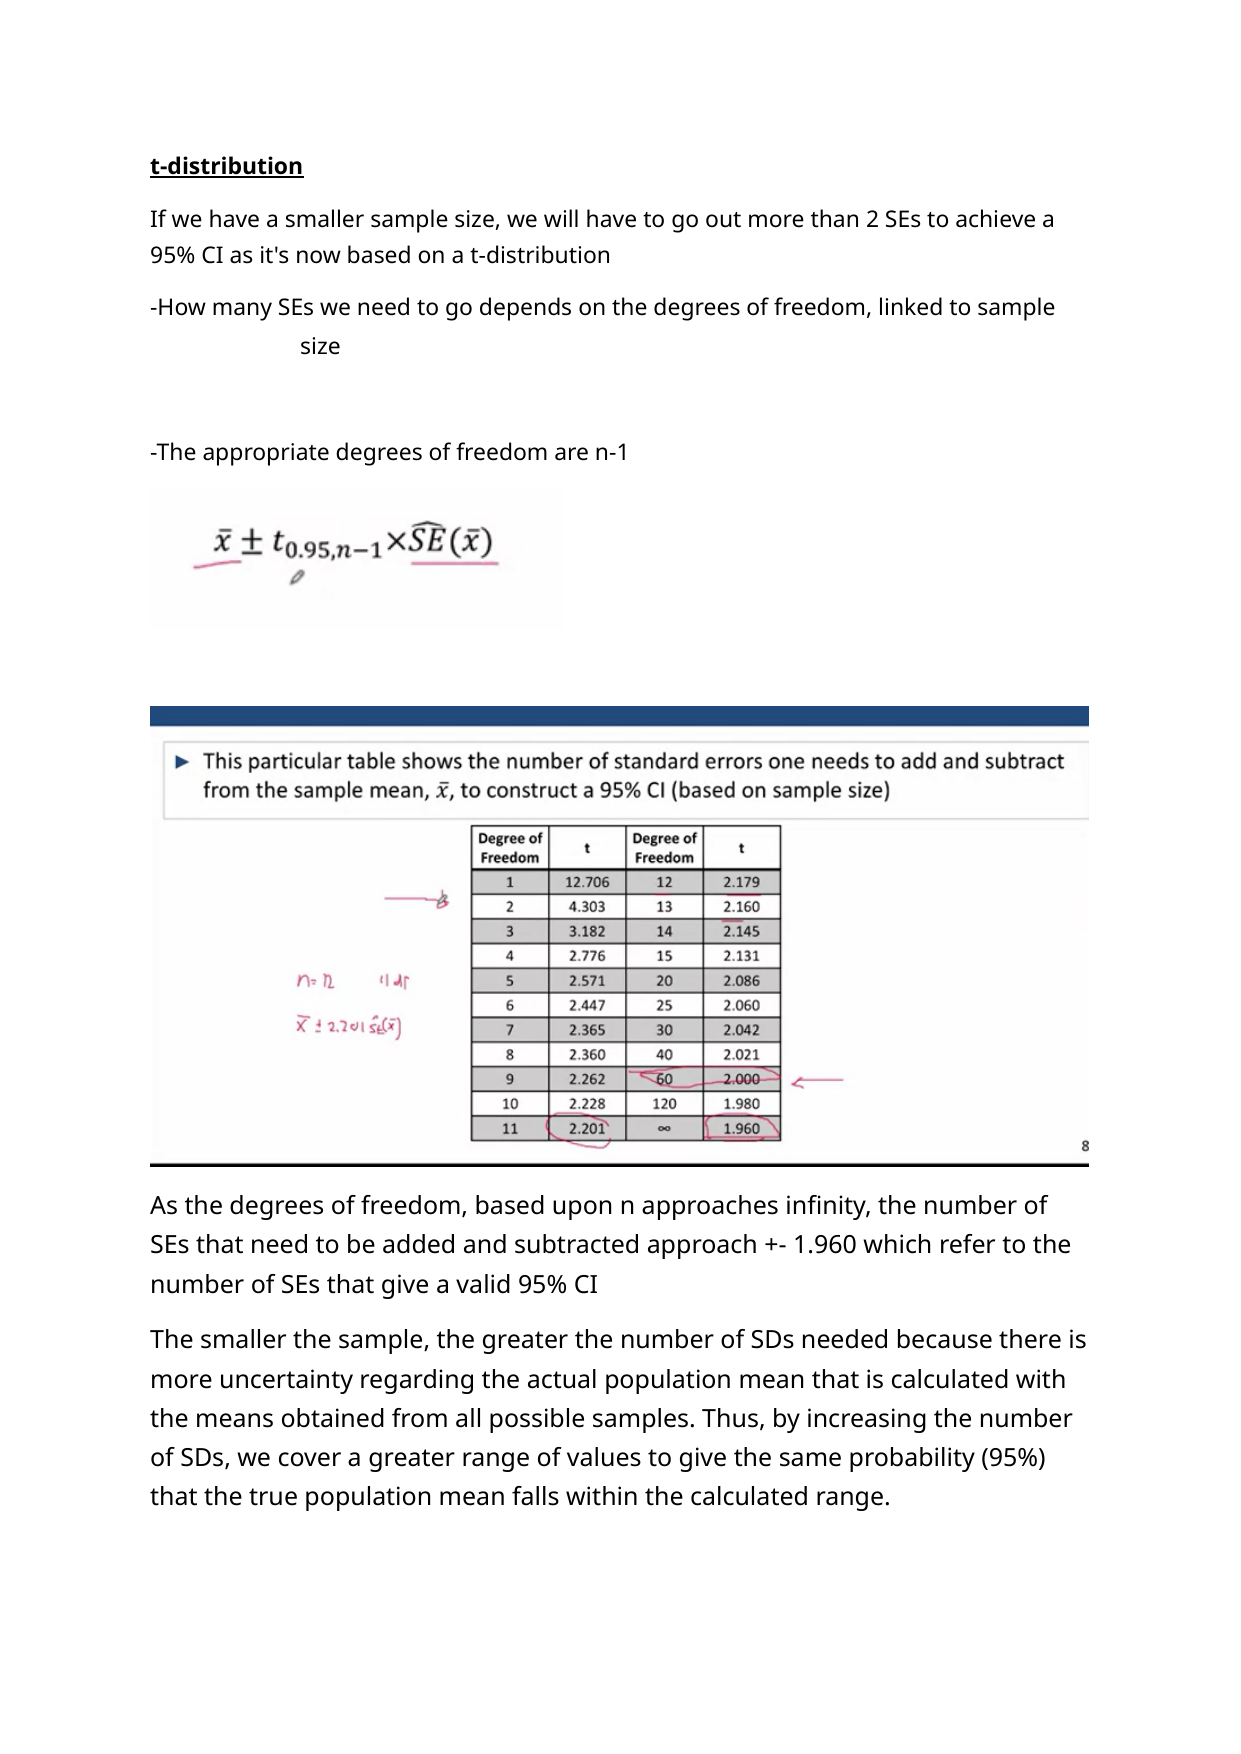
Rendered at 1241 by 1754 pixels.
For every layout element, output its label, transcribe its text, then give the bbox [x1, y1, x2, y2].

text If we have a smaller sample size, we will have to go out more than 2 SEs to achieve a 95% CI as it's now based on a t-distribution [150, 203, 1090, 270]
text -How many SEs we need to go depends on the degrees of freedom, linked to sample size [150, 291, 1090, 362]
text As the degrees of freedom, based upon n approaches infinity, the number of SEs that need to be added and subtracted approach +- 1.960 which refer to the number of SEs that give a valid 95% CI [150, 1188, 1090, 1300]
picture [150, 706, 1089, 1167]
text -The appropriate degrees of freedom are n-1 [150, 436, 1090, 467]
text t-distribution [150, 150, 1090, 181]
text The smaller the sample, the greater the number of SDs needed because there is more uncertainty regarding the actual population mean that is calculated with the means obtained from all possible samples. Thus, by increasing the number of SDs, we cover a greater range of values to give the same probability (95%) that the true population mean falls within the calculated range. [150, 1322, 1090, 1513]
picture [150, 488, 564, 630]
